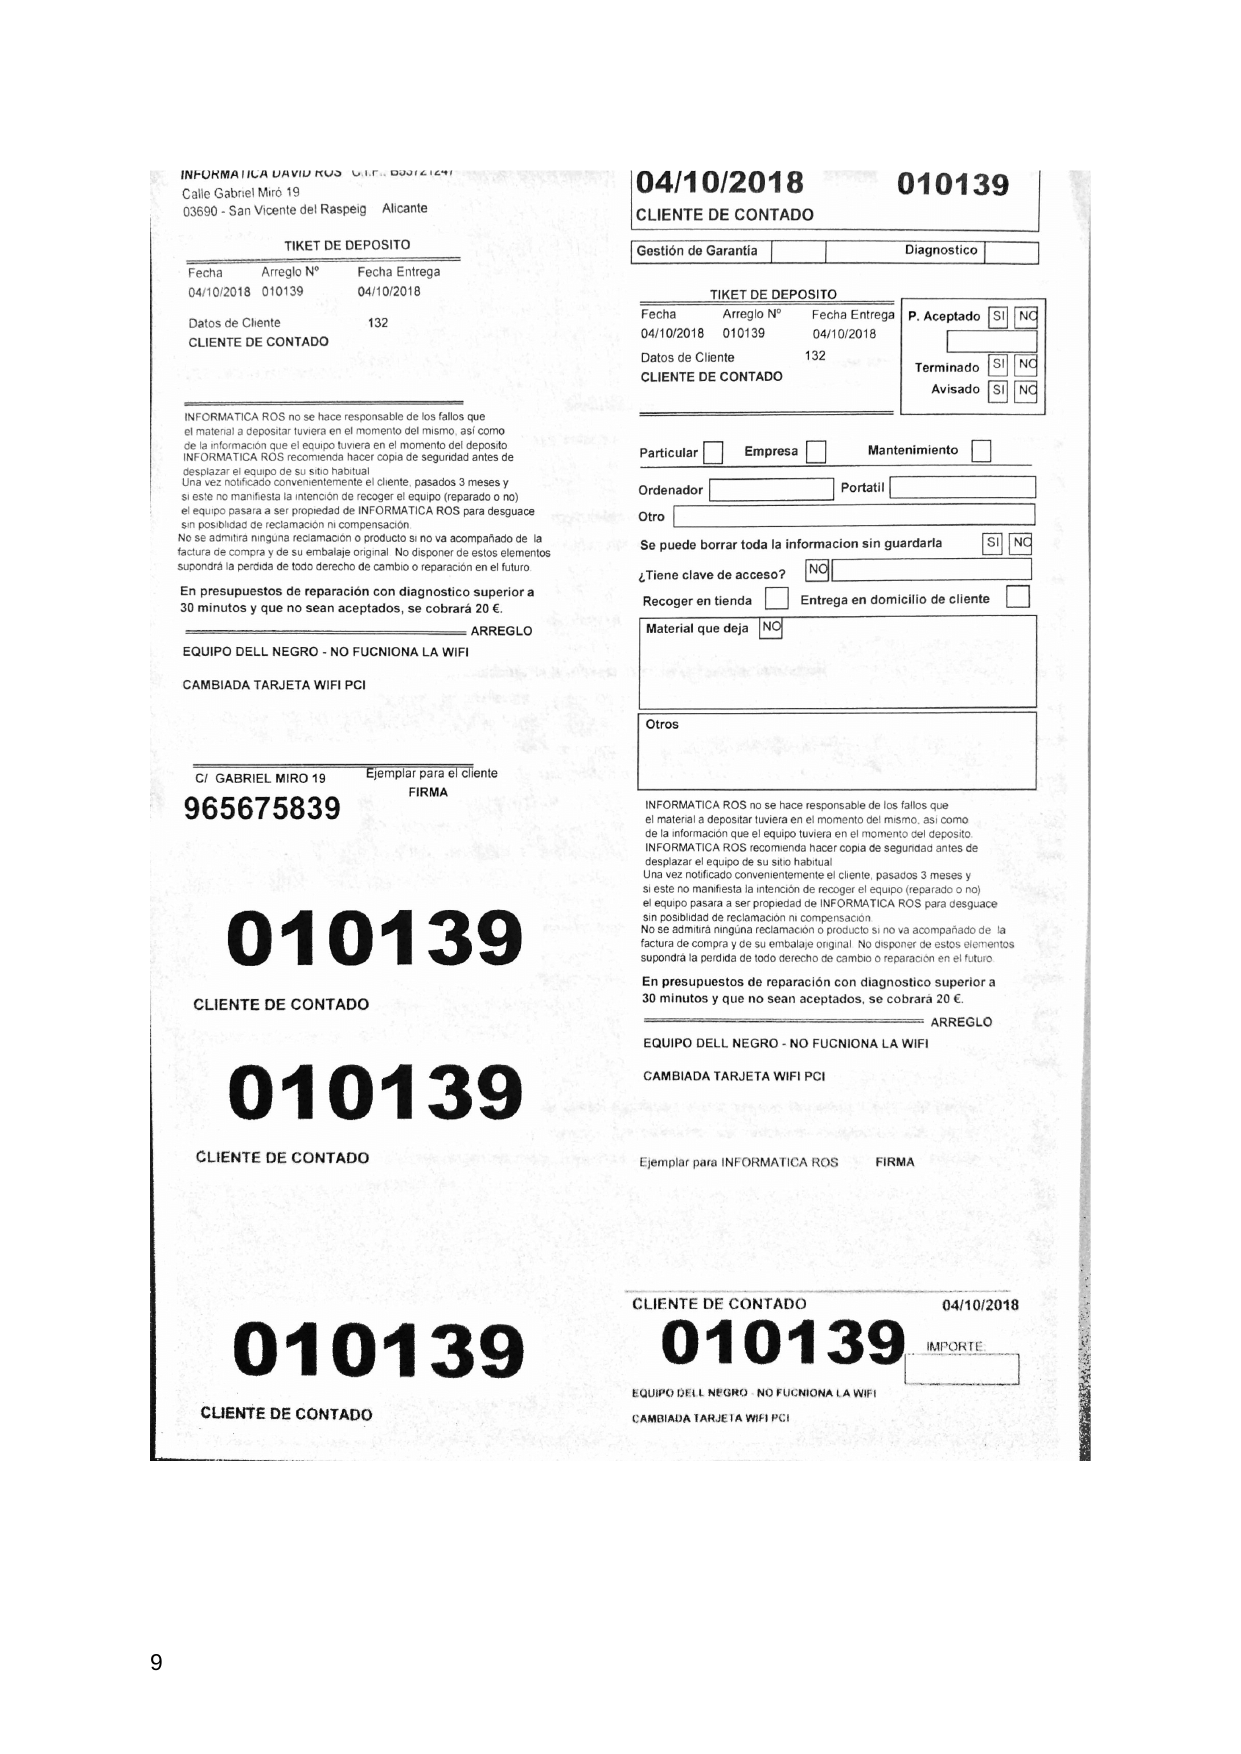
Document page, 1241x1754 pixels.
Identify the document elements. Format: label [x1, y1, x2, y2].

picture [150, 150, 1091, 1482]
